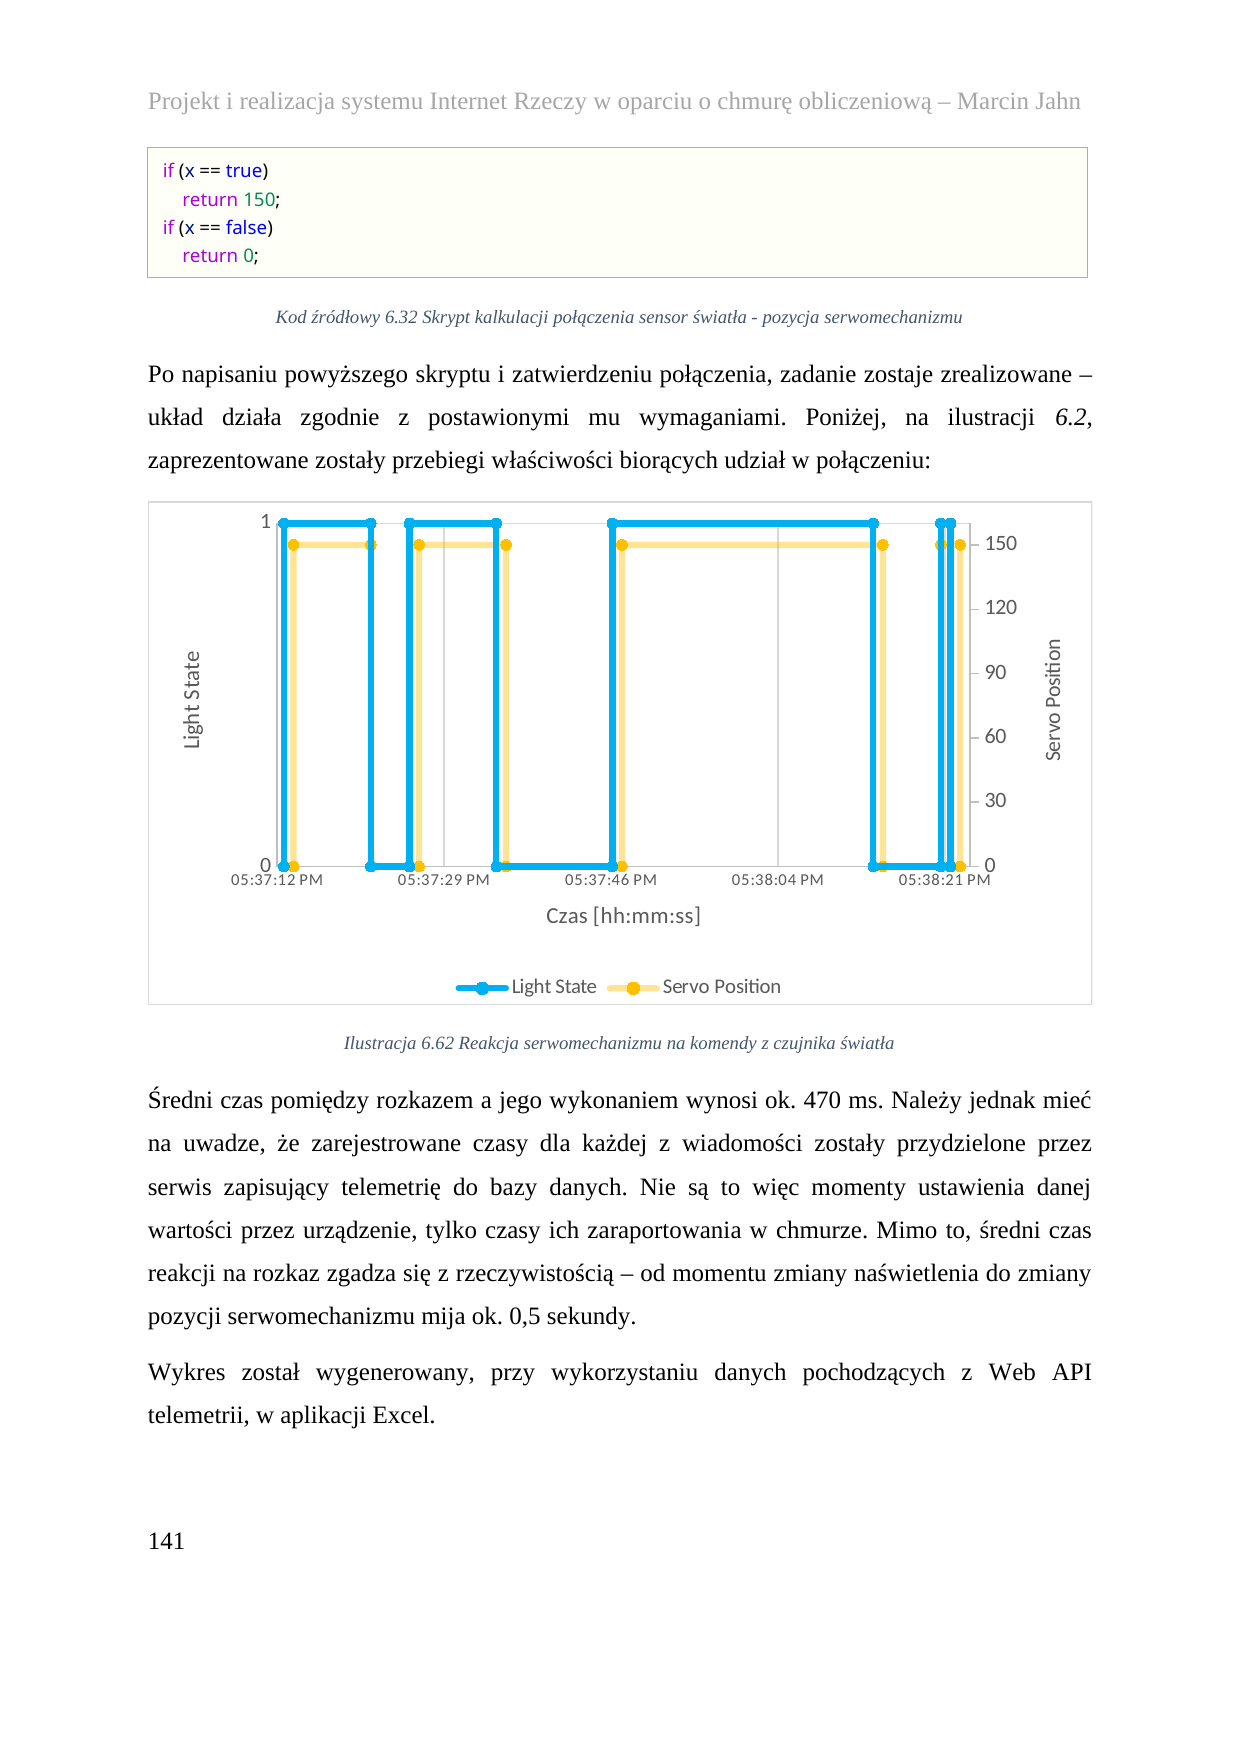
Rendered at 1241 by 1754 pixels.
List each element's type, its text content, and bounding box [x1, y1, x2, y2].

text Wykres został wygenerowany, przy wykorzystaniu danych pochodzących z Web API telemetrii, w aplikacji Excel. [148, 1357, 1093, 1428]
text Średni czas pomiędzy rozkazem a jego wykonaniem wynosi ok. 470 ms. Należy jednak mieć na uwadze, że zarejestrowane czasy dla każdej z wiadomości zostały przydzielone przez serwis zapisujący telemetrię do bazy danych. Nie są to więc momenty ustawienia danej wartości przez urządzenie, tylko czasy ich zaraportowania w chmurze. Mimo to, średni czas reakcji na rozkaz zgadza się z rzeczywistością – od momentu zmiany naświetlenia do zmiany pozycji serwomechanizmu mija ok. 0,5 sekundy. [148, 1085, 1093, 1330]
text Po napisaniu powyższego skryptu i zatwierdzeniu połączenia, zadanie zostaje zrealizowane – układ działa zgodnie z postawionymi mu wymaganiami. Poniżej, na ilustracji 6.2, zaprezentowane zostały przebiegi właściwości biorących udział w połączeniu: [148, 359, 1093, 474]
